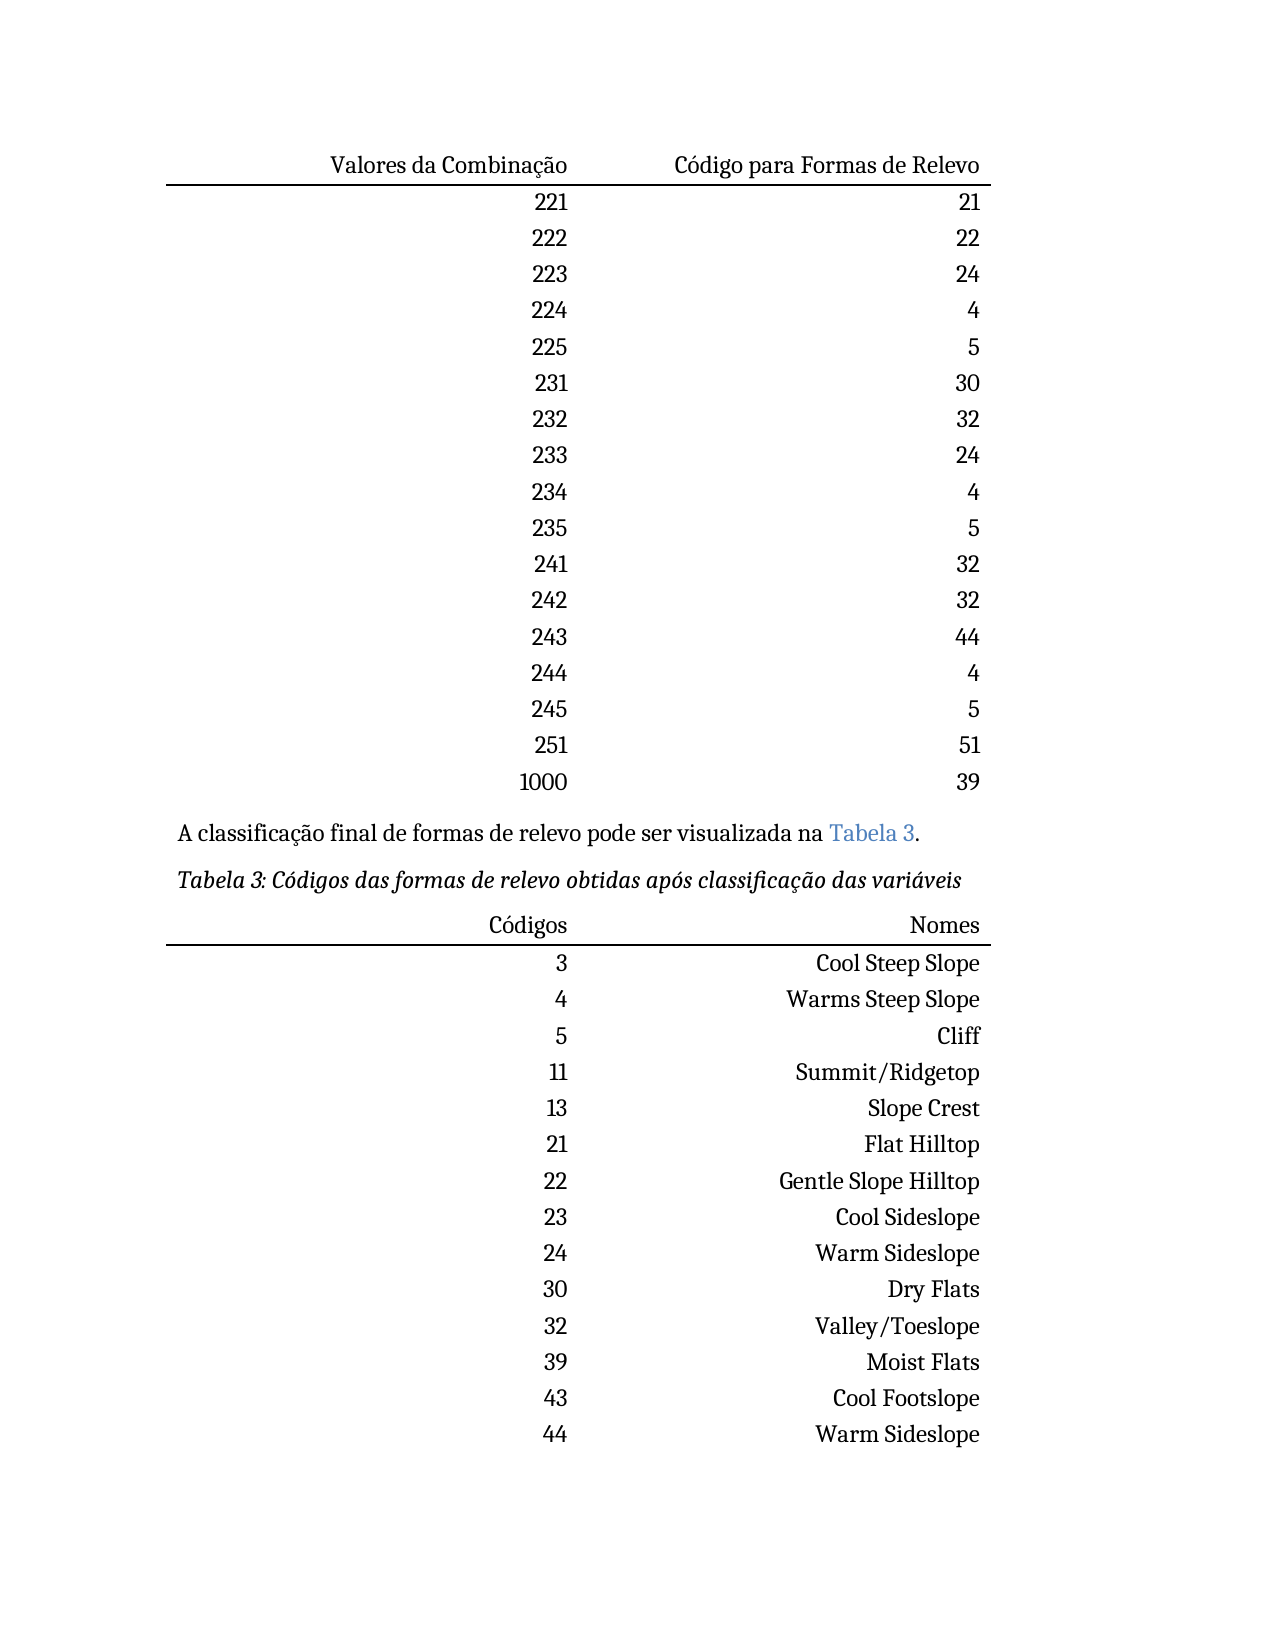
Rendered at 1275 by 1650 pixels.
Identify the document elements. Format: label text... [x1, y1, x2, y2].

table_cell 4 [166, 982, 578, 1018]
table_cell 4 [579, 293, 991, 329]
table_cell 24 [579, 256, 991, 293]
table_cell 21 [579, 186, 991, 220]
table_cell 22 [166, 1163, 578, 1199]
table_cell 233 [166, 438, 578, 474]
table_header Valores da Combinação [166, 148, 578, 184]
table_header Códigos [166, 908, 578, 944]
table_cell 22 [579, 220, 991, 256]
table_cell 1000 [166, 764, 578, 800]
table_cell 30 [166, 1272, 578, 1308]
table_cell 11 [166, 1054, 578, 1090]
table_cell Cool Sideslope [579, 1199, 991, 1235]
text A classificação final de formas de relevo pode ser visualizada na Tabela 3. [177, 819, 1098, 848]
table_cell 44 [166, 1417, 578, 1453]
table_cell 3 [166, 946, 578, 982]
table_cell 13 [166, 1090, 578, 1127]
table_cell 232 [166, 401, 578, 438]
table_cell 24 [166, 1235, 578, 1272]
table_cell 222 [166, 220, 578, 256]
table_cell 244 [166, 655, 578, 691]
table_cell 44 [579, 619, 991, 655]
table_cell 32 [579, 546, 991, 583]
table_cell 245 [166, 691, 578, 728]
table_cell Cliff [579, 1018, 991, 1054]
table_cell 231 [166, 365, 578, 401]
table_cell Cool Footslope [579, 1380, 991, 1417]
table_cell 23 [166, 1199, 578, 1235]
table_cell 32 [579, 583, 991, 619]
table_cell Warm Sideslope [579, 1235, 991, 1272]
table_cell Moist Flats [579, 1344, 991, 1380]
table_cell Summit/Ridgetop [579, 1054, 991, 1090]
table_header Código para Formas de Relevo [579, 148, 991, 184]
table_cell 224 [166, 293, 578, 329]
table_cell Flat Hilltop [579, 1127, 991, 1163]
table_cell Warm Sideslope [579, 1417, 991, 1453]
table_cell 251 [166, 728, 578, 764]
table_cell 51 [579, 728, 991, 764]
table_cell Dry Flats [579, 1272, 991, 1308]
table_cell 234 [166, 474, 578, 510]
table_cell 5 [579, 510, 991, 546]
table_cell 225 [166, 329, 578, 365]
table_cell Warms Steep Slope [579, 982, 991, 1018]
table_cell 32 [166, 1308, 578, 1344]
table_cell Cool Steep Slope [579, 946, 991, 982]
table_cell 221 [166, 186, 578, 220]
table_cell 21 [166, 1127, 578, 1163]
table_cell 243 [166, 619, 578, 655]
table_cell 30 [579, 365, 991, 401]
table_cell 5 [166, 1018, 578, 1054]
table_cell 24 [579, 438, 991, 474]
table_cell 5 [579, 691, 991, 728]
table_cell 4 [579, 474, 991, 510]
table_cell Slope Crest [579, 1090, 991, 1127]
table_cell 235 [166, 510, 578, 546]
table_cell 4 [579, 655, 991, 691]
table_cell 223 [166, 256, 578, 293]
table_cell 241 [166, 546, 578, 583]
text Tabela 3: Códigos das formas de relevo obtidas após classificação das variáveis [177, 866, 1098, 895]
table_cell 39 [166, 1344, 578, 1380]
table_cell Gentle Slope Hilltop [579, 1163, 991, 1199]
table_cell 43 [166, 1380, 578, 1417]
table_cell 242 [166, 583, 578, 619]
table_cell 5 [579, 329, 991, 365]
table_cell 32 [579, 401, 991, 438]
table_cell Valley/Toeslope [579, 1308, 991, 1344]
table_header Nomes [579, 908, 991, 944]
table_cell 39 [579, 764, 991, 800]
